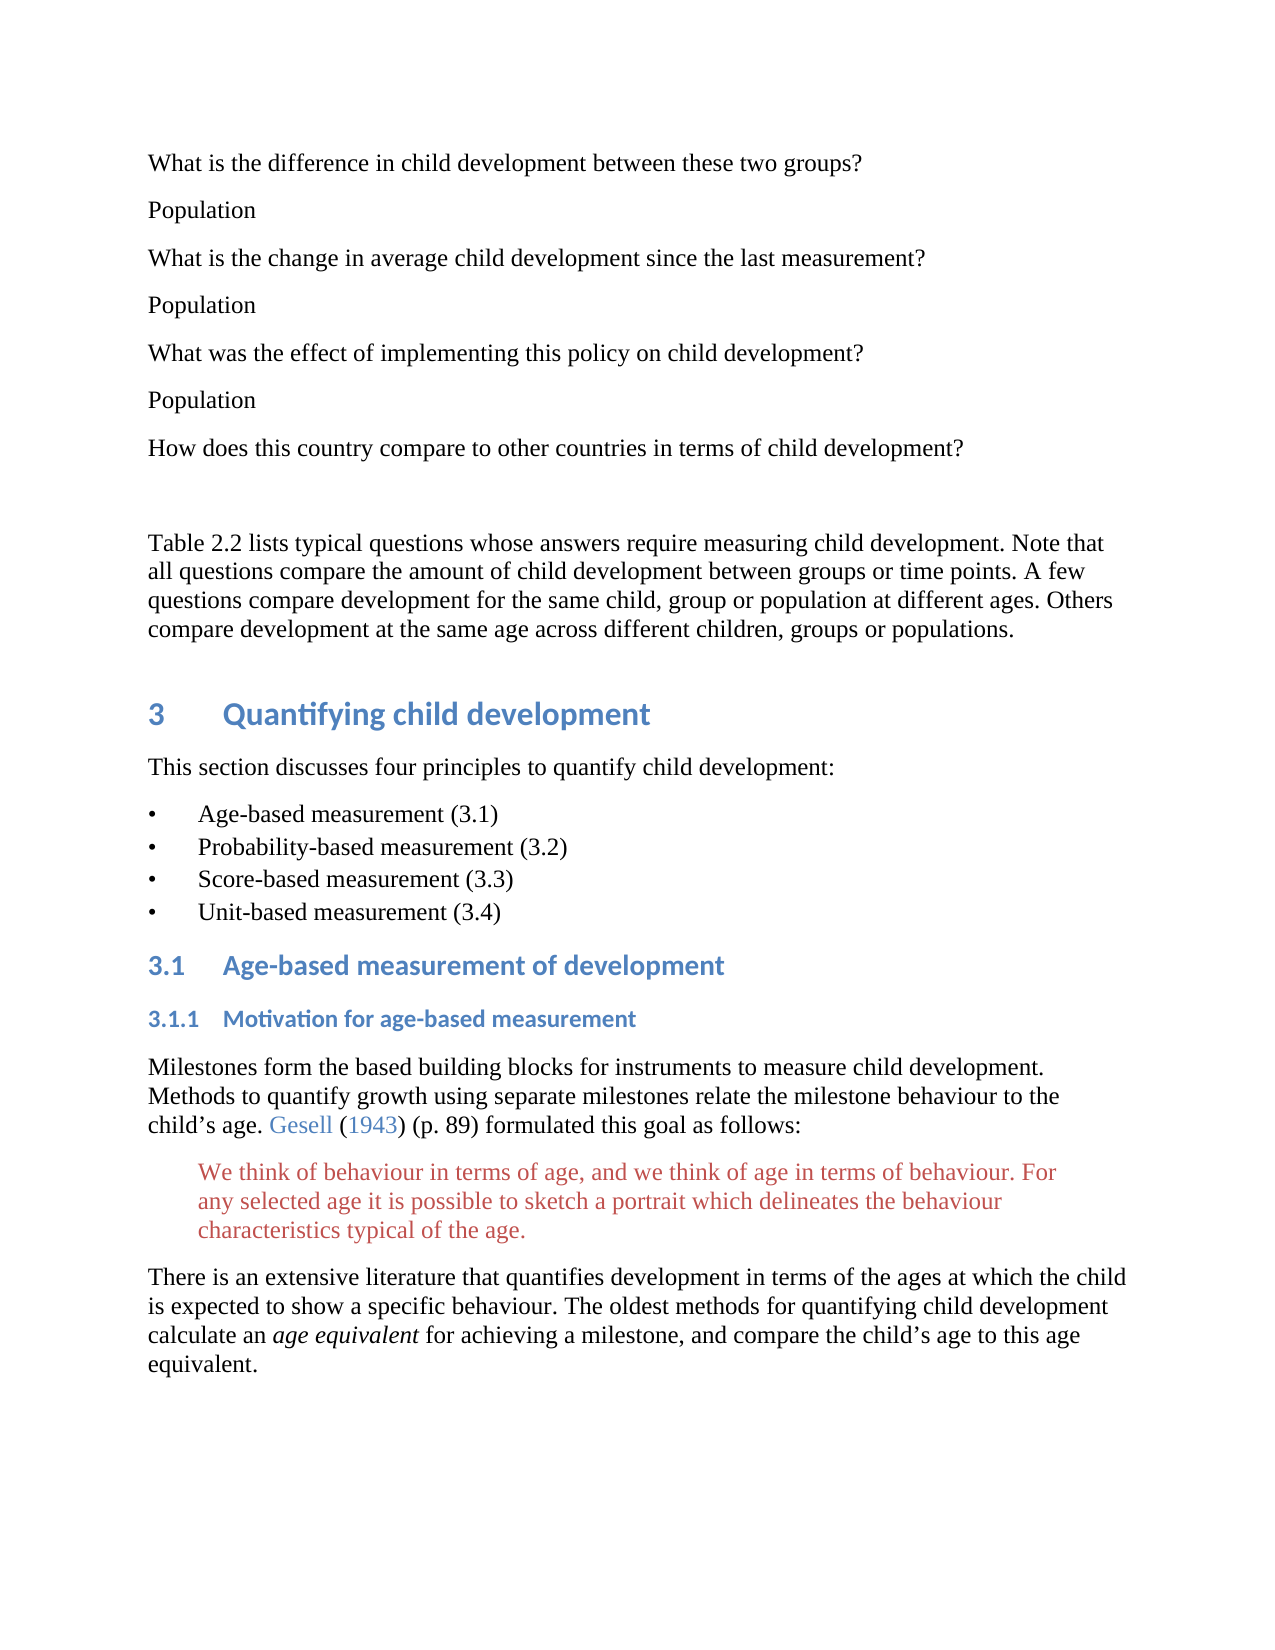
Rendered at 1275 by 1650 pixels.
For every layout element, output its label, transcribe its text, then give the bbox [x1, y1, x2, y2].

text How does this country compare to other countries in terms of child development? [148, 433, 1127, 461]
text Milestones form the based building blocks for instruments to measure child development. Methods to quantify growth using separate milestones relate the milestone behaviour to the child’s age. Gesell (1943) (p. 89) formulated this goal as follows: [148, 1052, 1127, 1139]
text Population [148, 290, 1127, 319]
text Population [148, 385, 1127, 414]
subtitle 3.1.1 Motivation for age-based measurement [148, 1003, 1127, 1034]
text What is the difference in child development between these two groups? [148, 148, 1127, 176]
text We think of behaviour in terms of age, and we think of age in terms of behaviour. For any selected age it is possible to sketch a portrait which delineates the behaviour characteristics typical of the age. [198, 1157, 1077, 1244]
text Population [148, 195, 1127, 224]
list Score-based measurement (3.3) [148, 864, 1127, 893]
text What was the effect of implementing this policy on child development? [148, 338, 1127, 366]
subtitle 3.1 Age-based measurement of development [148, 947, 1127, 982]
text Table 2.2 lists typical questions whose answers require measuring child development. Note that all questions compare the amount of child development between groups or time points. A few questions compare development for the same child, group or population at different ages. Others compare development at the same age across different children, groups or populations. [148, 528, 1127, 643]
list Probability-based measurement (3.2) [148, 832, 1127, 861]
list Unit-based measurement (3.4) [148, 897, 1127, 926]
list Age-based measurement (3.1) [148, 799, 1127, 828]
text This section discusses four principles to quantify child development: [148, 752, 1127, 781]
text What is the change in average child development since the last measurement? [148, 243, 1127, 271]
text There is an extensive literature that quantifies development in terms of the ages at which the child is expected to show a specific behaviour. The oldest methods for quantifying child development calculate an age equivalent for achieving a milestone, and compare the child’s age to this age equivalent. [148, 1262, 1127, 1377]
subtitle 3 Quantifying child development [148, 693, 1127, 733]
